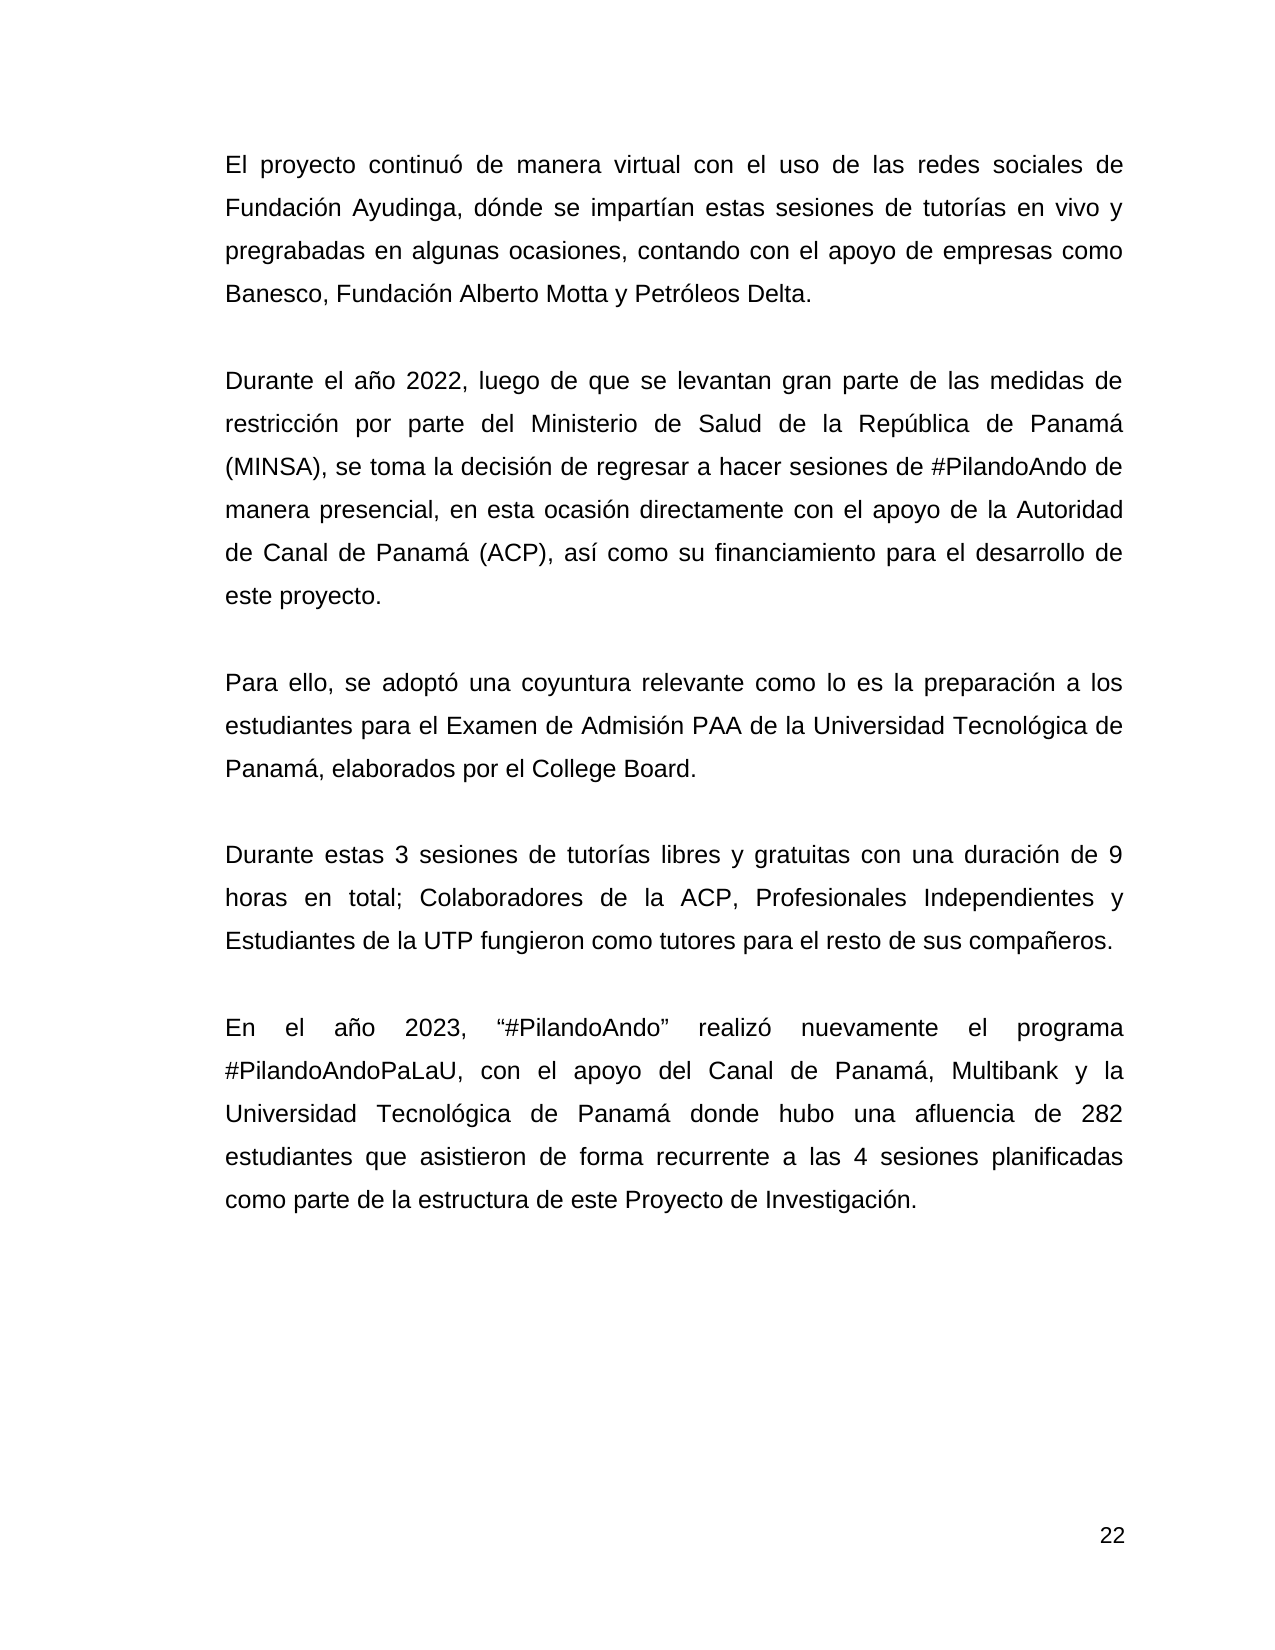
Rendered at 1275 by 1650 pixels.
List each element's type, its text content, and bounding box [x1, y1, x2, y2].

text En el año 2023, “#PilandoAndo” realizó nuevamente el programa #PilandoAndoPaLaU, con el apoyo del Canal de Panamá, Multibank y la Universidad Tecnológica de Panamá donde hubo una afluencia de 282 estudiantes que asistieron de forma recurrente a las 4 sesiones planificadas como parte de la estructura de este Proyecto de Investigación. [225, 1012, 1125, 1214]
text El proyecto continuó de manera virtual con el uso de las redes sociales de Fundación Ayudinga, dónde se impartían estas sesiones de tutorías en vivo y pregrabadas en algunas ocasiones, contando con el apoyo de empresas como Banesco, Fundación Alberto Motta y Petróleos Delta. [225, 150, 1125, 308]
text Para ello, se adoptó una coyuntura relevante como lo es la preparación a los estudiantes para el Examen de Admisión PAA de la Universidad Tecnológica de Panamá, elaborados por el College Board. [225, 667, 1125, 782]
text Durante estas 3 sesiones de tutorías libres y gratuitas con una duración de 9 horas en total; Colaboradores de la ACP, Profesionales Independientes y Estudiantes de la UTP fungieron como tutores para el resto de sus compañeros. [225, 840, 1125, 955]
text Durante el año 2022, luego de que se levantan gran parte de las medidas de restricción por parte del Ministerio de Salud de la República de Panamá (MINSA), se toma la decisión de regresar a hacer sesiones de #PilandoAndo de manera presencial, en esta ocasión directamente con el apoyo de la Autoridad de Canal de Panamá (ACP), así como su financiamiento para el desarrollo de este proyecto. [225, 366, 1125, 610]
